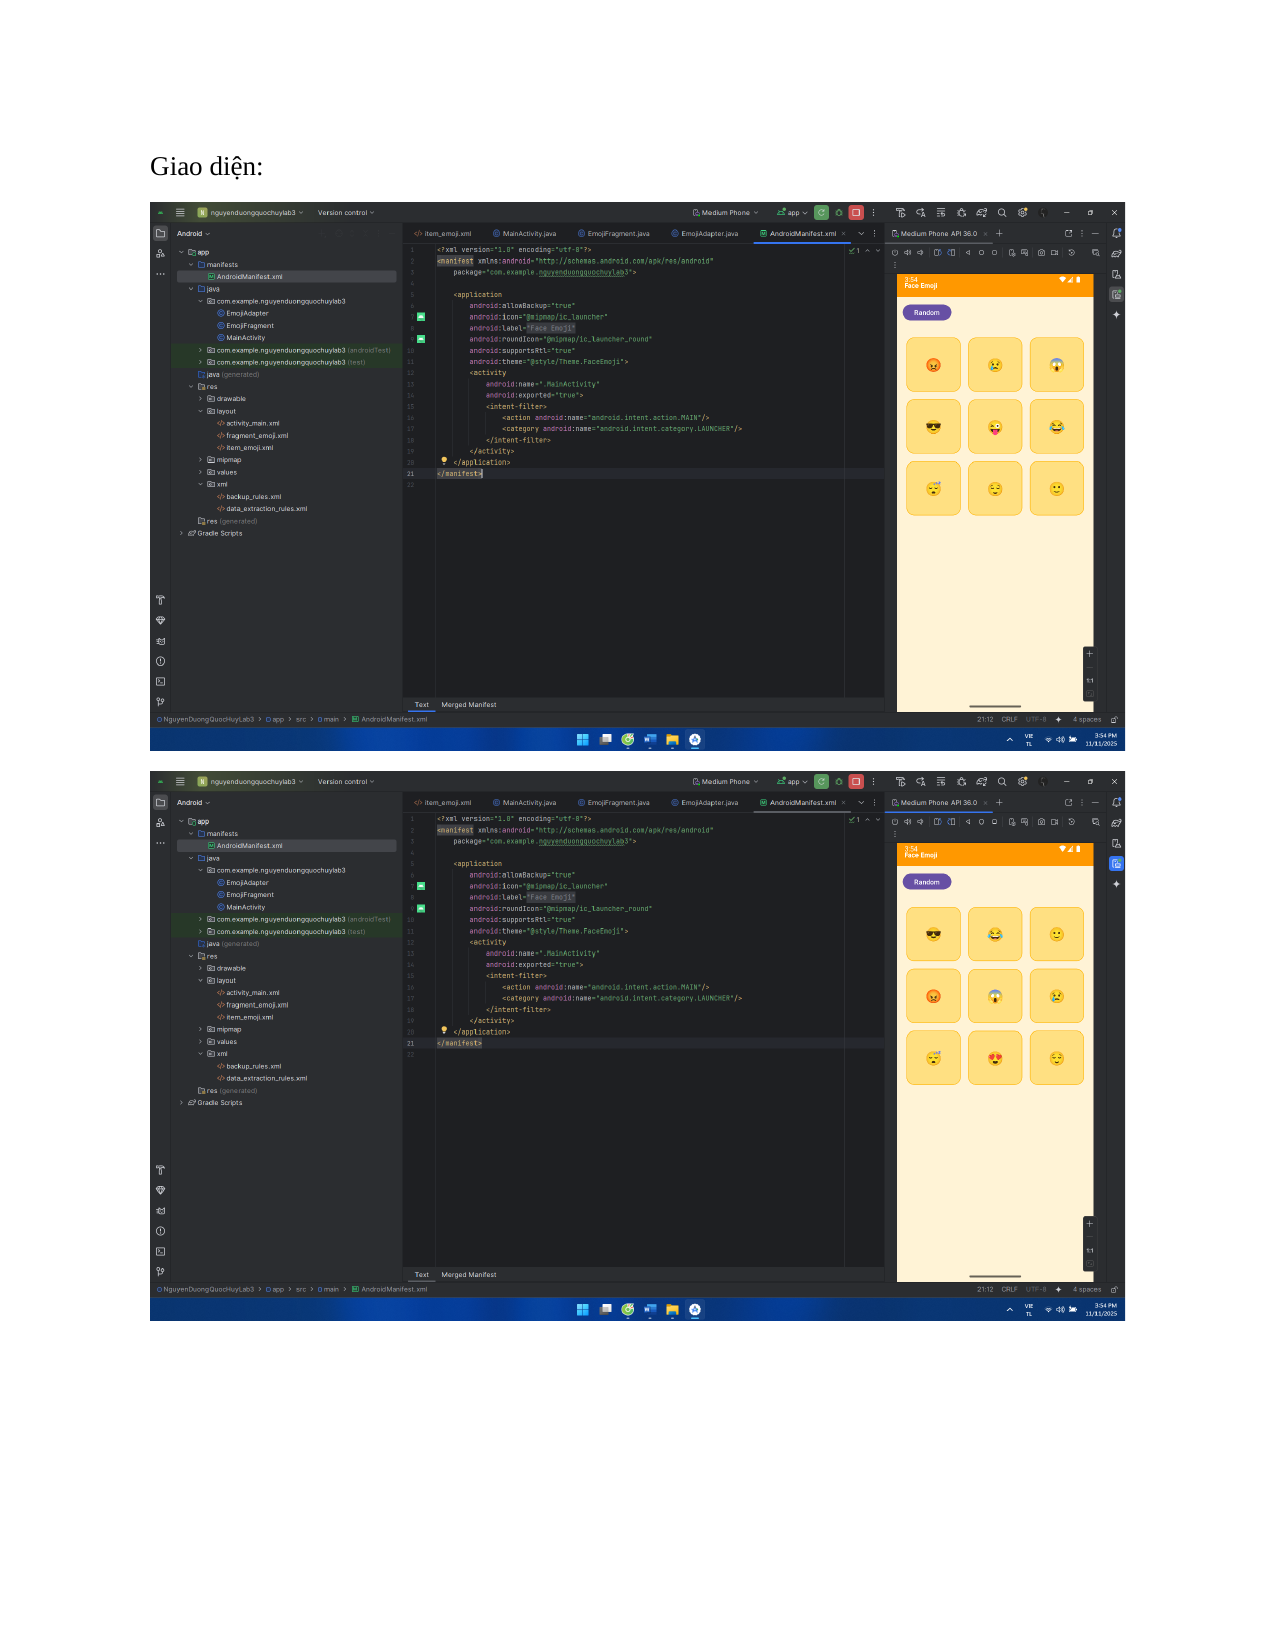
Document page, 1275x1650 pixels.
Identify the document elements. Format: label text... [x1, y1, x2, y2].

text Giao diện: [150, 150, 1125, 181]
picture [150, 771, 1125, 1321]
picture [150, 202, 1125, 751]
